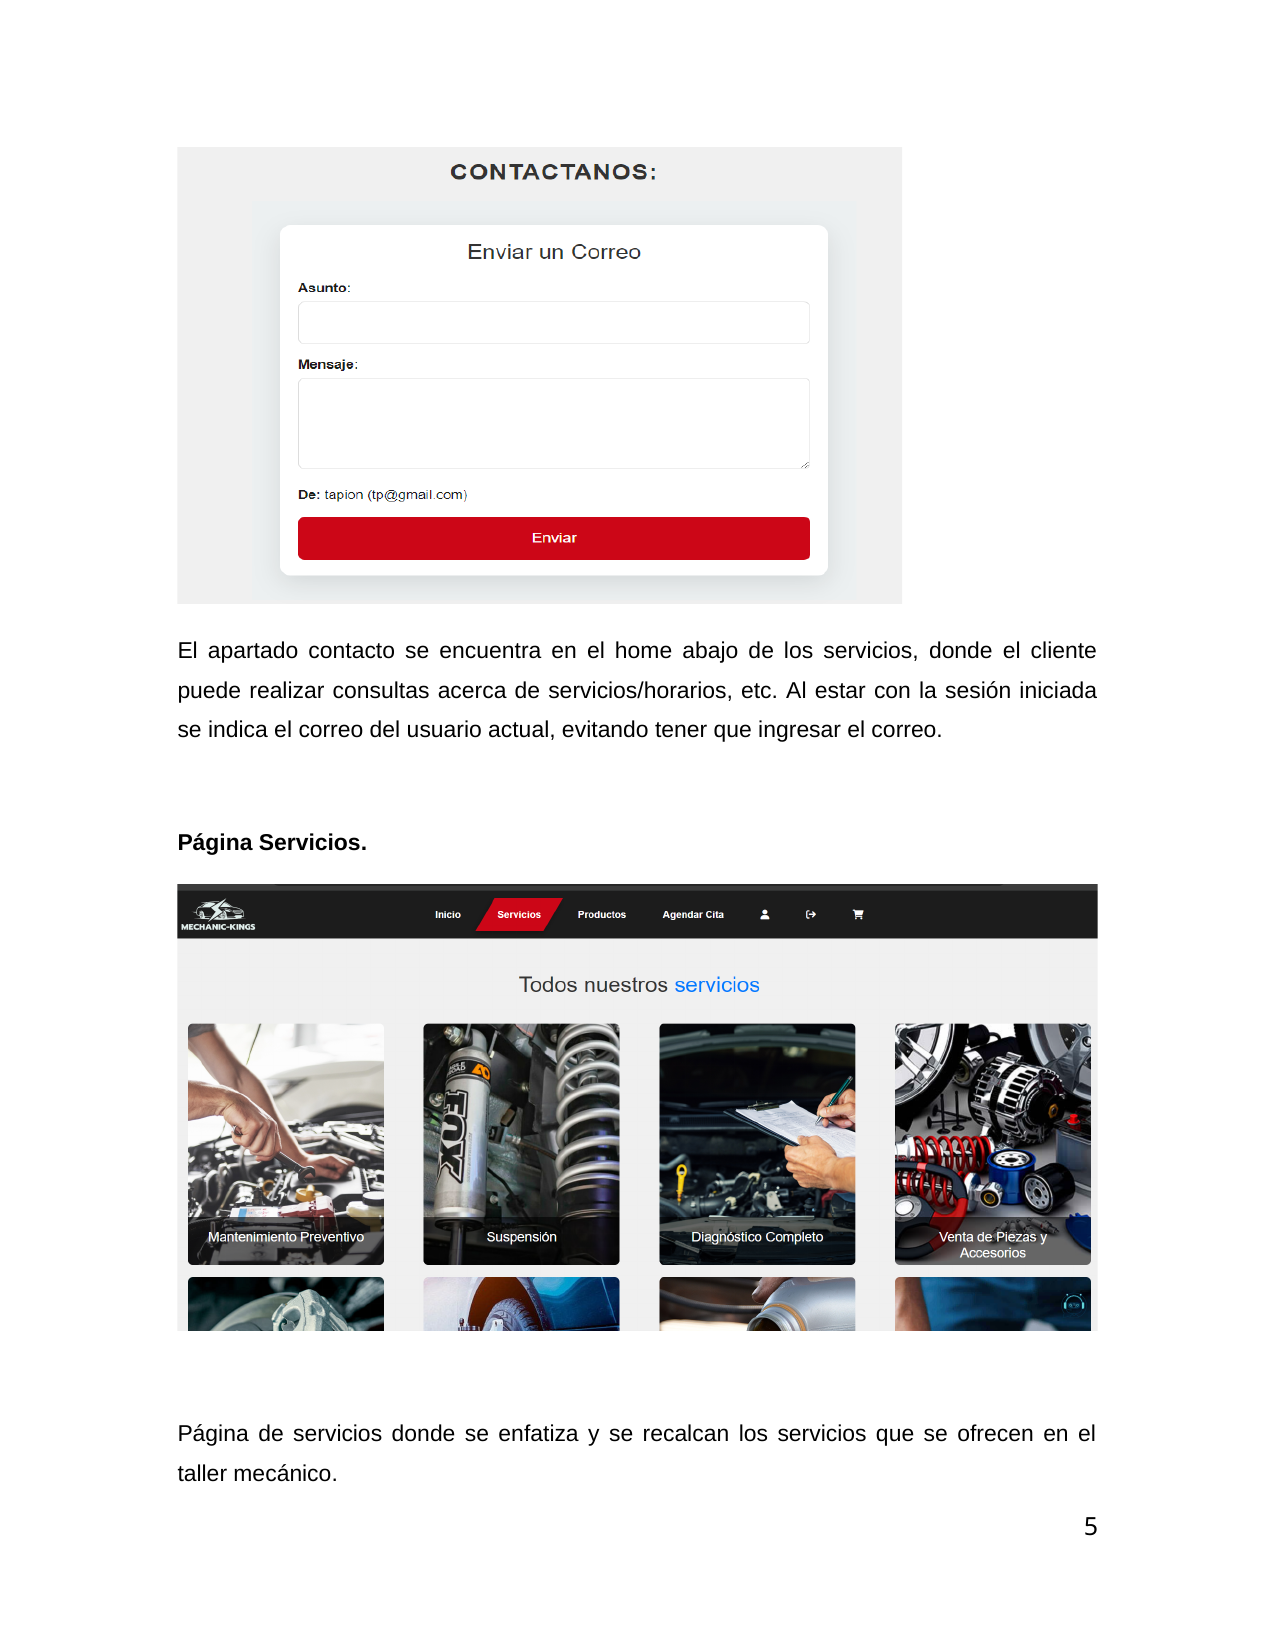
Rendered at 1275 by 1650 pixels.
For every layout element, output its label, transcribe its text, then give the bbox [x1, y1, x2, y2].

text El apartado contacto se encuentra en el home abajo de los servicios, donde el cliente puede realizar consultas acerca de servicios/horarios, etc. Al estar con la sesión iniciada se indica el correo del usuario actual, evitando tener que ingresar el correo. [177, 637, 1098, 742]
picture [177, 884, 1098, 1331]
text Página de servicios donde se enfatiza y se recalcan los servicios que se ofrecen en el taller mecánico. [177, 1420, 1098, 1486]
picture [177, 147, 903, 604]
text Página Servicios. [177, 828, 1098, 855]
